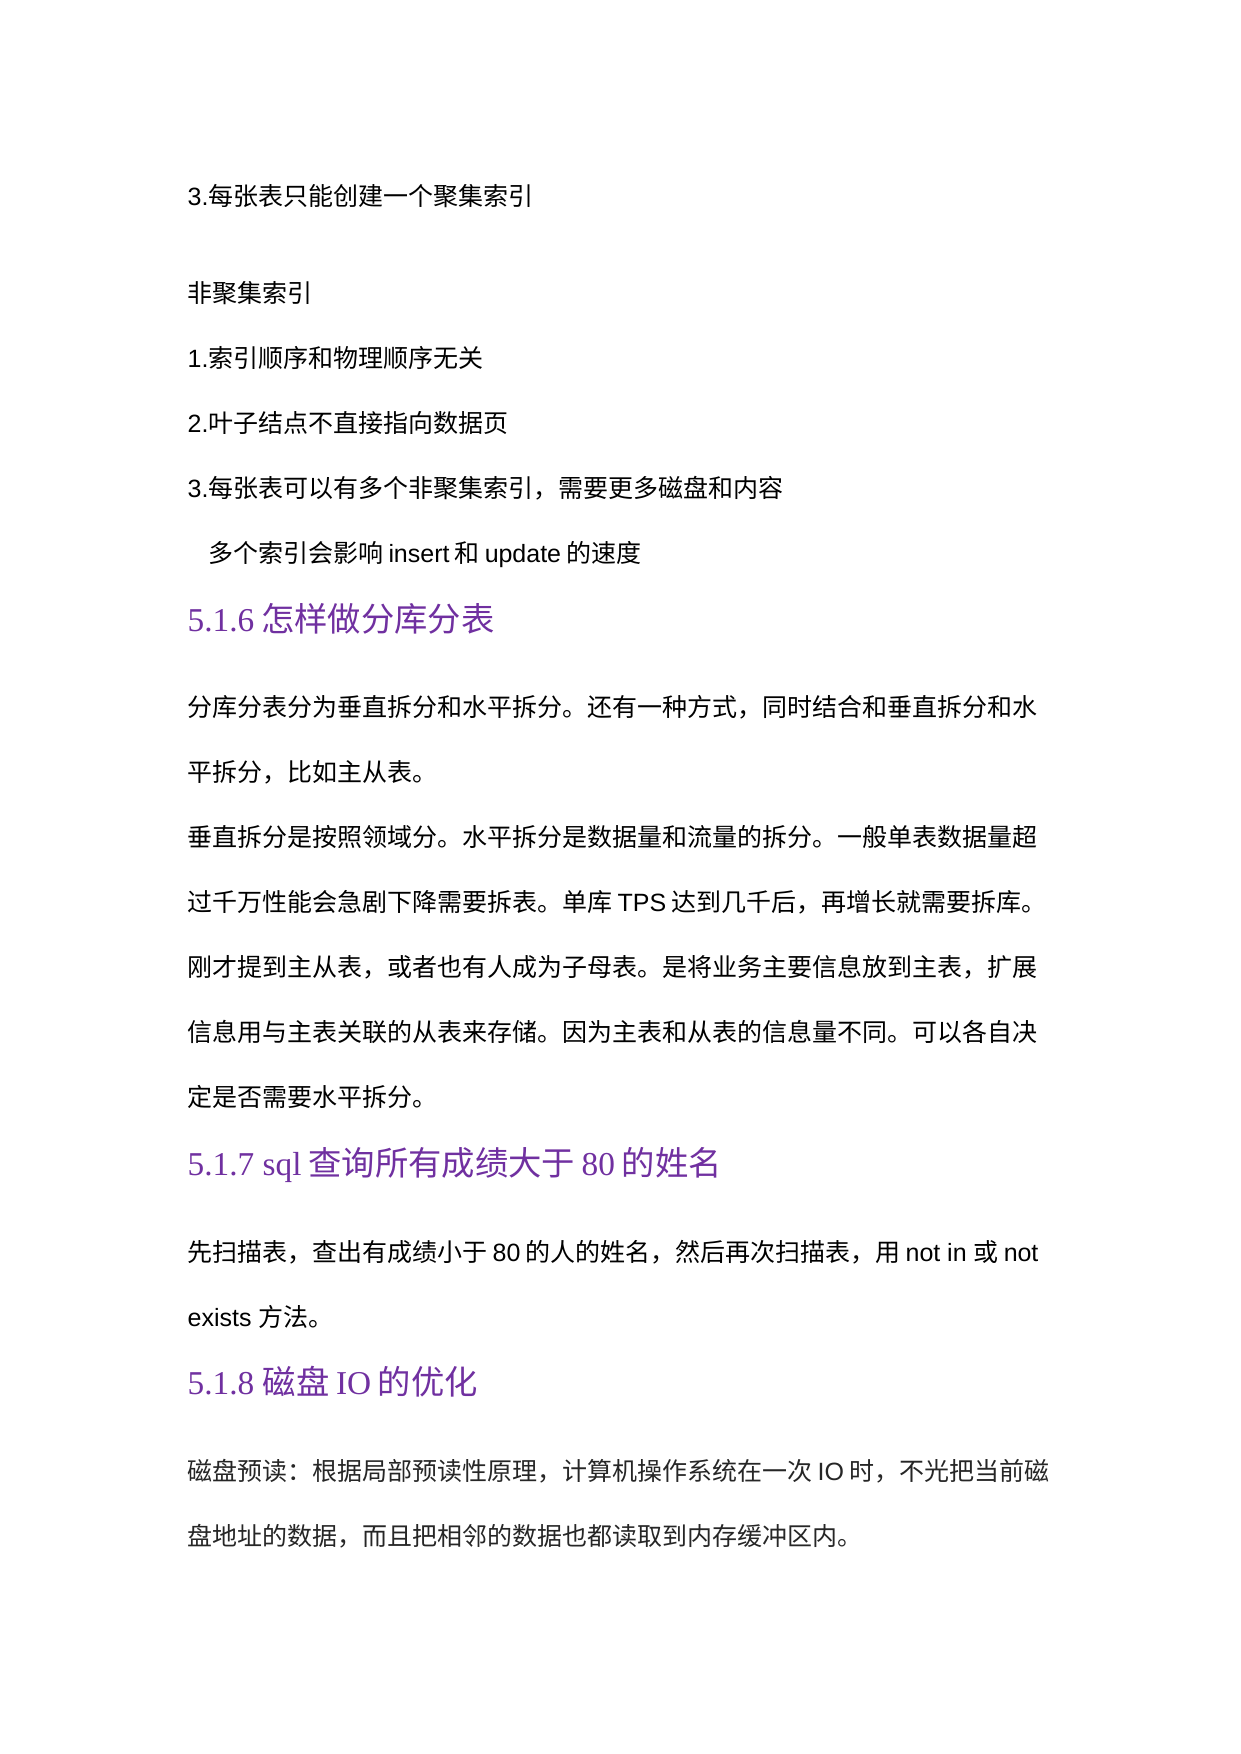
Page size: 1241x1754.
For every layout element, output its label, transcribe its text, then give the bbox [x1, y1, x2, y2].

text 磁盘预读：根据局部预读性原理，计算机操作系统在一次IO时，不光把当前磁盘地址的数据，而且把相邻的数据也都读取到内存缓冲区内。 [187, 1437, 1053, 1567]
text 2.叶子结点不直接指向数据页 [187, 389, 1053, 454]
text 刚才提到主从表，或者也有人成为子母表。是将业务主要信息放到主表，扩展信息用与主表关联的从表来存储。因为主表和从表的信息量不同。可以各自决定是否需要水平拆分。 [187, 933, 1053, 1128]
subtitle 5.1.8 磁盘IO的优化 [187, 1348, 1053, 1413]
text 分库分表分为垂直拆分和水平拆分。还有一种方式，同时结合和垂直拆分和水平拆分，比如主从表。 [187, 673, 1053, 803]
subtitle 5.1.7 sql查询所有成绩大于80的姓名 [187, 1128, 1053, 1193]
text 先扫描表，查出有成绩小于80的人的姓名，然后再次扫描表，用not in 或not exists 方法。 [187, 1218, 1053, 1348]
text 垂直拆分是按照领域分。水平拆分是数据量和流量的拆分。一般单表数据量超过千万性能会急剧下降需要拆表。单库TPS达到几千后，再增长就需要拆库。 [187, 803, 1053, 933]
text 3.每张表可以有多个非聚集索引，需要更多磁盘和内容 [187, 454, 1053, 519]
text 非聚集索引 [187, 259, 1053, 324]
subtitle 5.1.6怎样做分库分表 [187, 584, 1053, 649]
text 多个索引会影响insert和update的速度 [187, 519, 1053, 584]
text 1.索引顺序和物理顺序无关 [187, 324, 1053, 389]
text 3.每张表只能创建一个聚集索引 [187, 162, 1053, 227]
